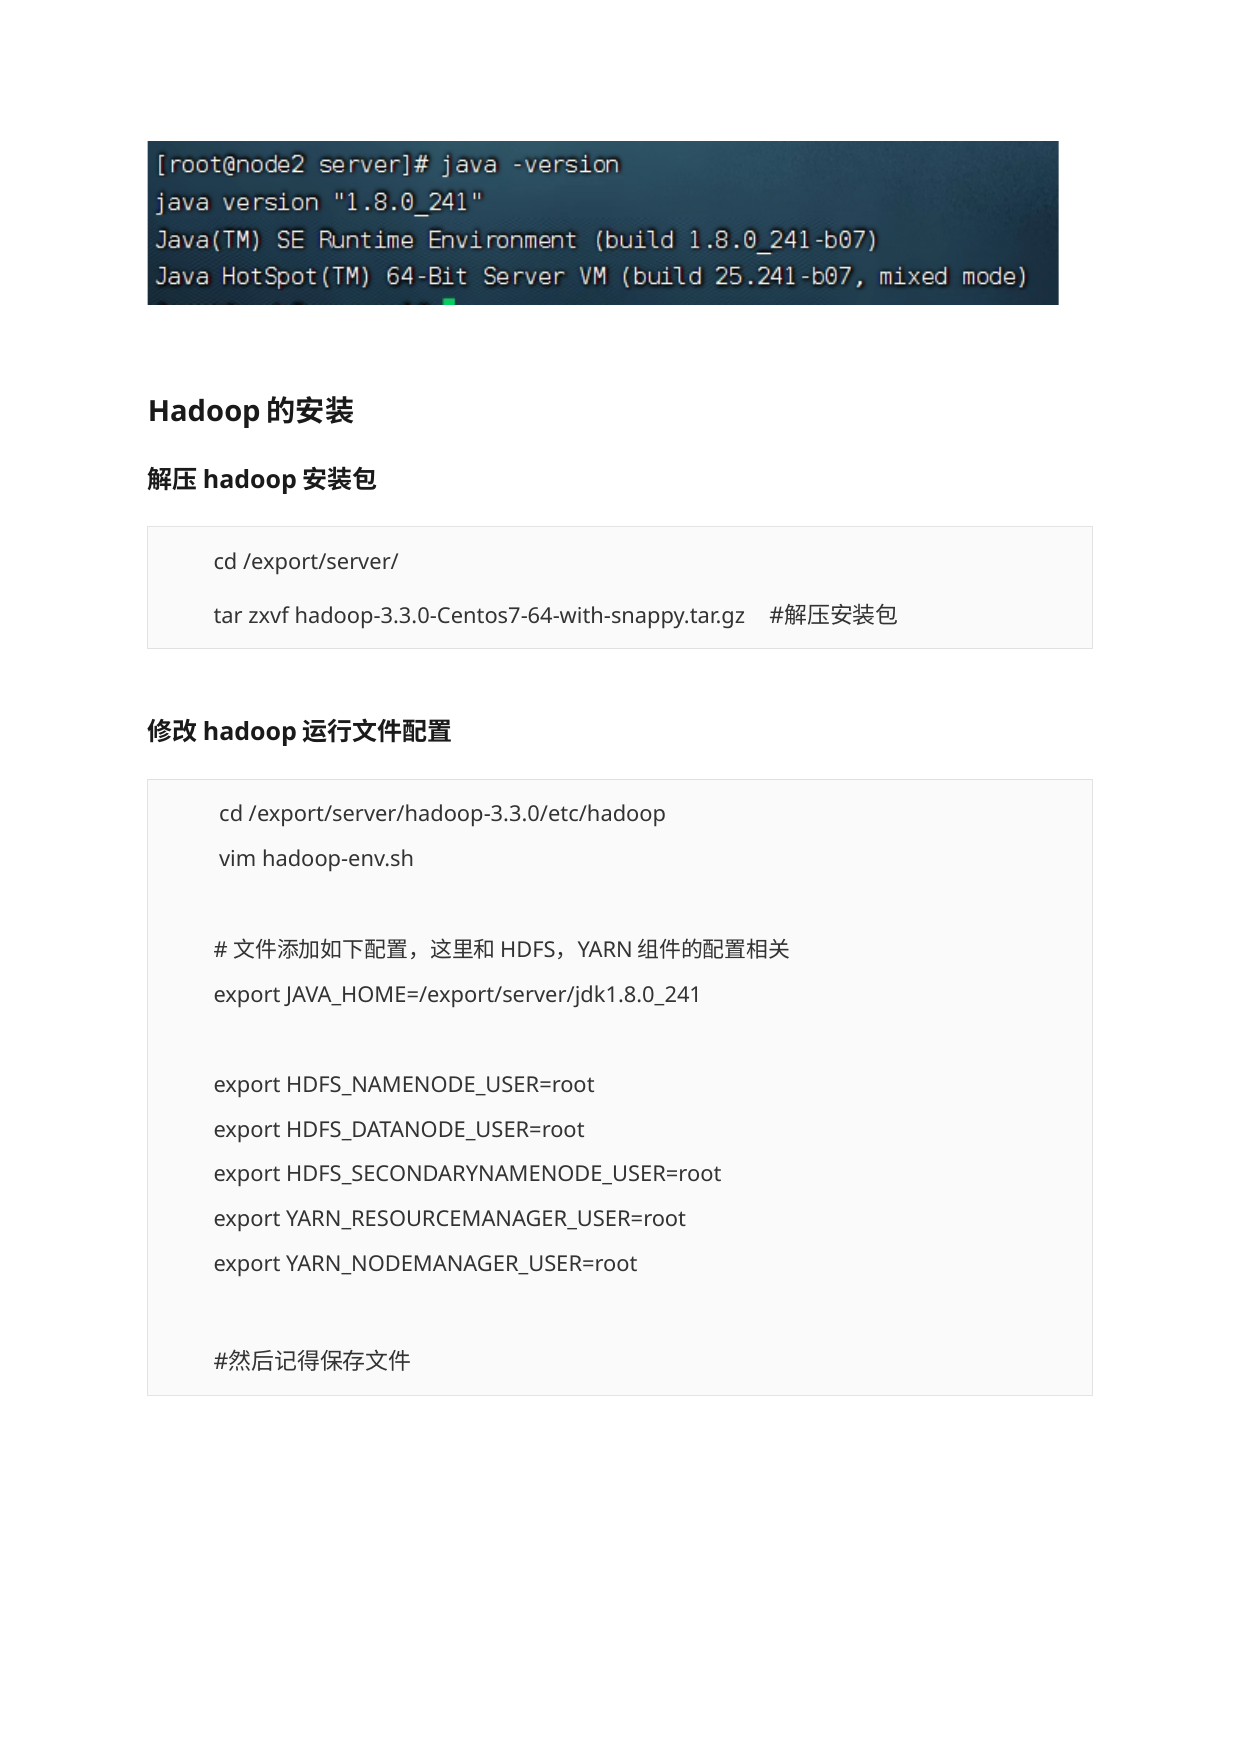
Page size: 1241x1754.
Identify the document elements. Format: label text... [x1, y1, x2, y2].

subtitle 解压hadoop安装包 [148, 459, 1093, 496]
picture [147, 141, 1059, 305]
subtitle Hadoop的安装 [148, 387, 1093, 430]
subtitle 修改hadoop运行文件配置 [148, 711, 1093, 747]
